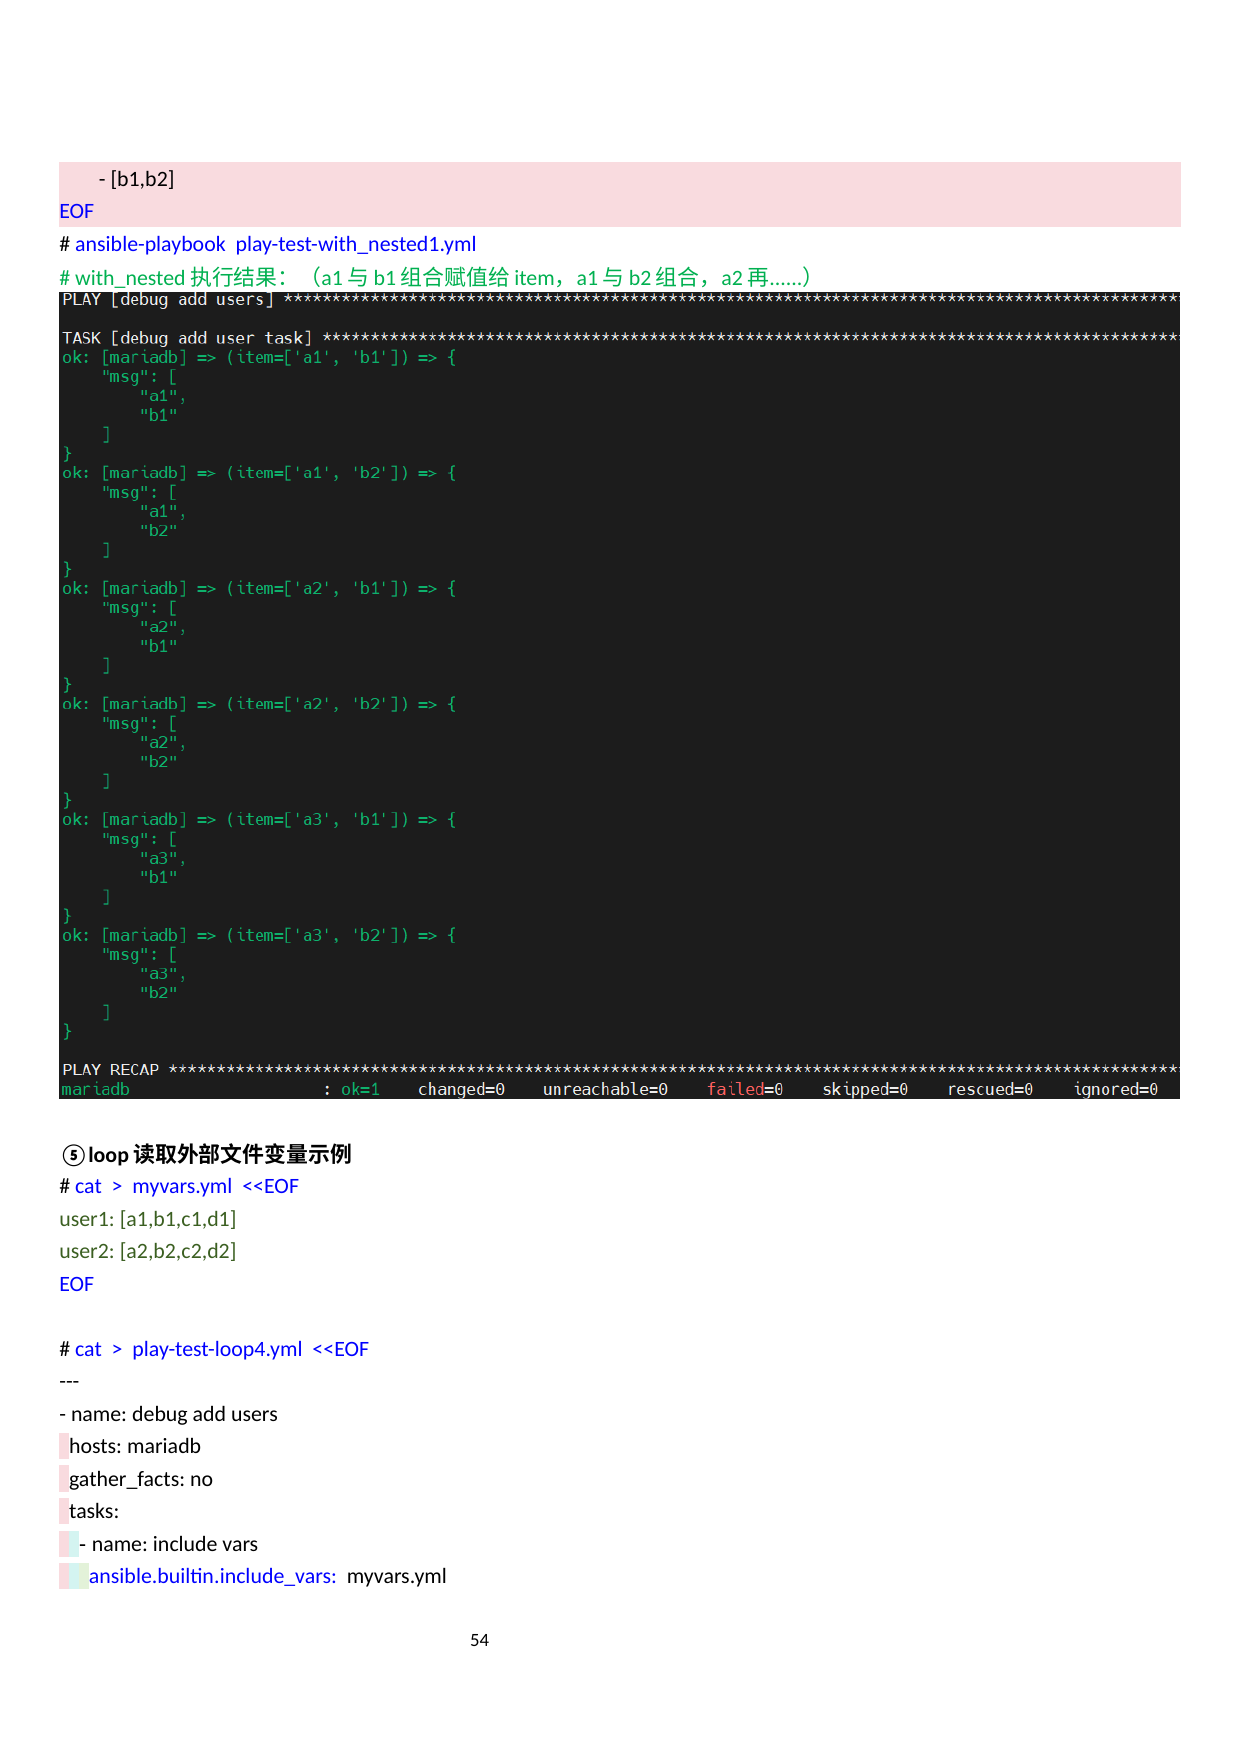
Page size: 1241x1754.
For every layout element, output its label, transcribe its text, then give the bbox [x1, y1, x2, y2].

text EOF [59, 194, 1181, 227]
text tasks: [59, 1494, 1181, 1527]
text user2: [a2,b2,c2,d2] [59, 1234, 1181, 1267]
text EOF [59, 1267, 1181, 1299]
text # ansible-playbook play-test-with_nested1.yml [59, 227, 1181, 259]
text # cat > myvars.yml <<EOF [59, 1169, 1181, 1202]
text user1: [a1,b1,c1,d1] [59, 1202, 1181, 1234]
text gather_facts: no [59, 1462, 1181, 1494]
picture [59, 292, 1180, 1099]
text - name: include vars [59, 1527, 1181, 1559]
text ⑤loop读取外部文件变量示例 [59, 1137, 1181, 1169]
text hosts: mariadb [59, 1429, 1181, 1462]
text # with_nested执行结果：（a1与b1组合赋值给item，a1与b2组合，a2再......） [59, 259, 1181, 292]
text ansible.builtin.include_vars: myvars.yml [59, 1559, 1181, 1592]
text - name: debug add users [59, 1397, 1181, 1429]
text --- [59, 1364, 1181, 1397]
text # cat > play-test-loop4.yml <<EOF [59, 1332, 1181, 1364]
text - [b1,b2] [59, 162, 1181, 194]
